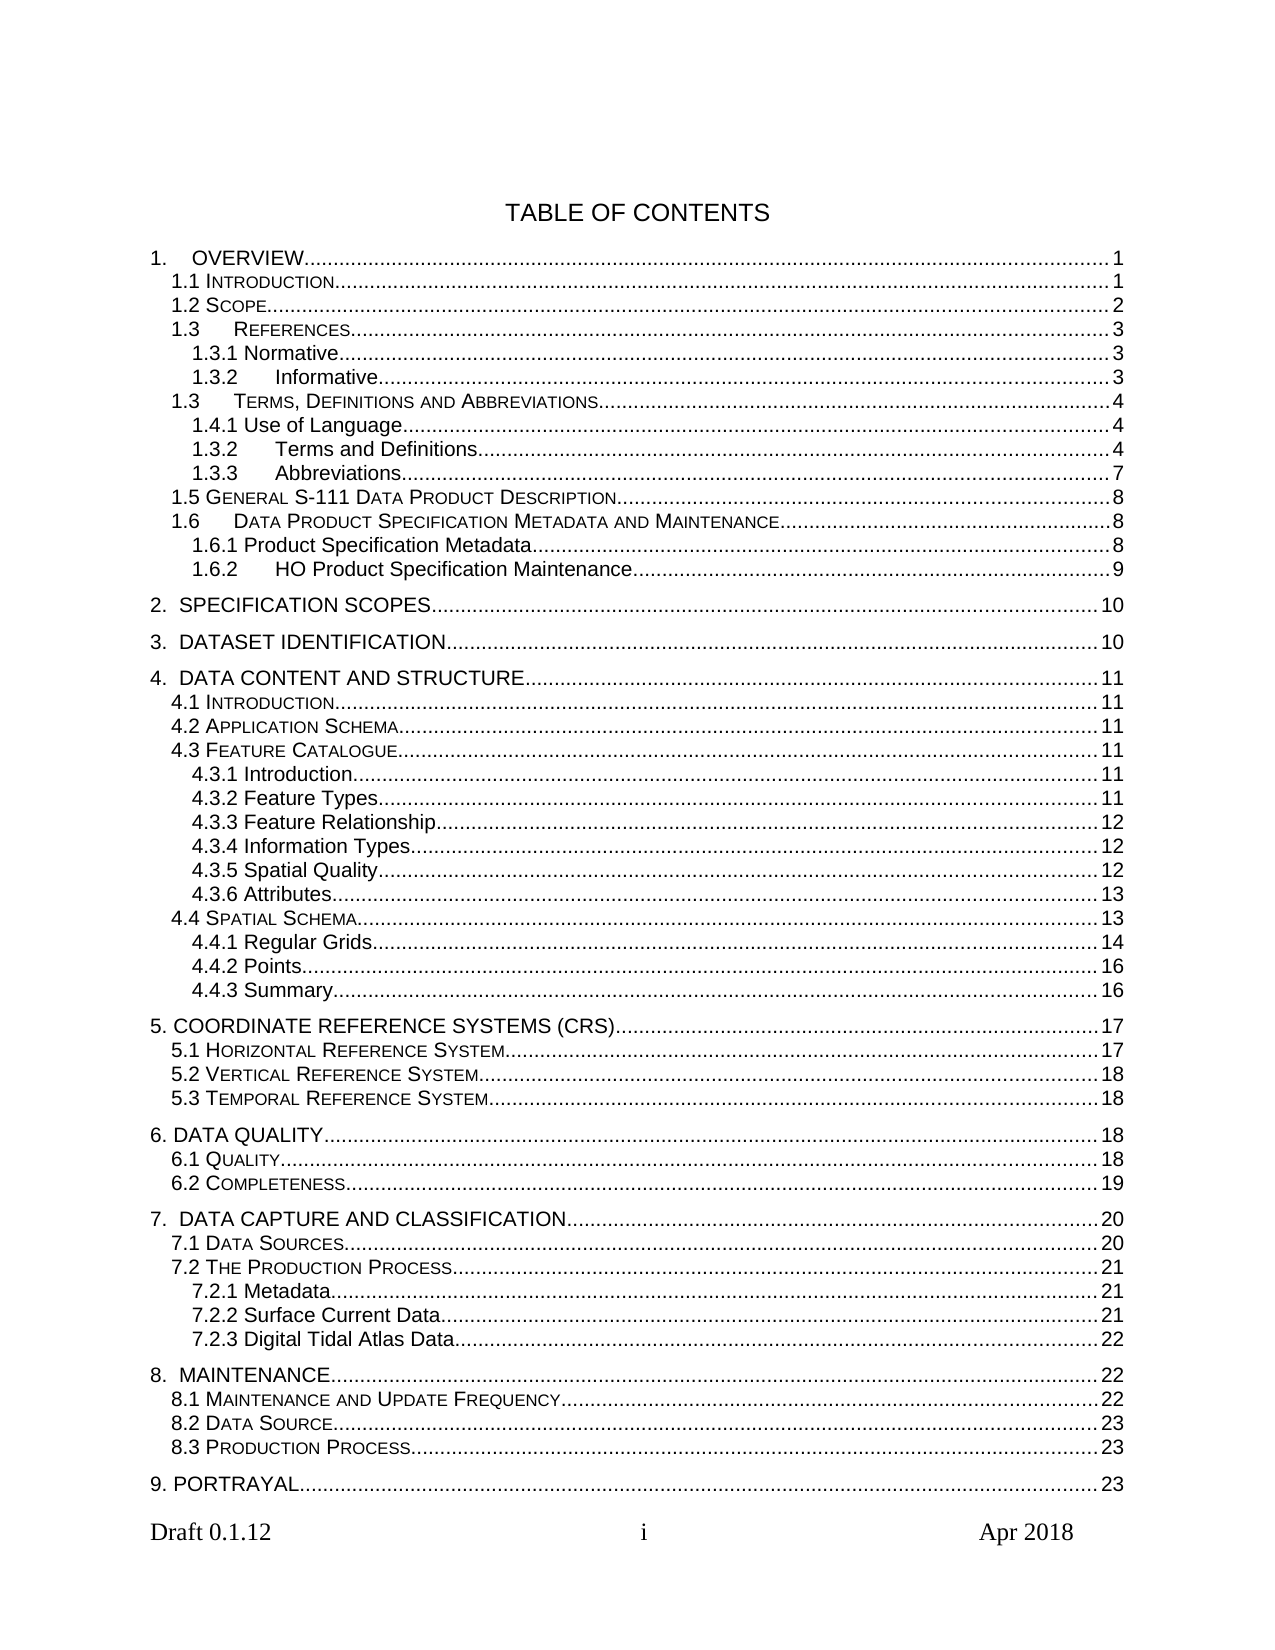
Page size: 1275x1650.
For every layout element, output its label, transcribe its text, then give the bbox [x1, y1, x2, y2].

text 6.2 Completeness 19 [171, 1170, 1125, 1194]
text 5.2 Vertical Reference System 18 [171, 1062, 1125, 1086]
text 1.4.1 Use of Language 4 [192, 413, 1125, 437]
text 1.6.1 Product Specification Metadata 8 [192, 533, 1125, 557]
text 7.2 The Production Process 21 [171, 1255, 1125, 1279]
text 4.4.2 Points 16 [192, 954, 1125, 978]
text 1.3.2 Terms and Definitions 4 [192, 437, 1125, 461]
text 1.1 Introduction 1 [171, 269, 1125, 293]
text 4.4.3 Summary 16 [192, 978, 1125, 1002]
text 9. PORTRAYAL 23 [150, 1471, 1125, 1495]
text 8.2 Data Source 23 [171, 1411, 1125, 1435]
text TABLE OF CONTENTS [150, 198, 1125, 226]
text 6. DATA QUALITY 18 [150, 1122, 1125, 1146]
text 4.3.2 Feature Types 11 [192, 786, 1125, 810]
text 8. MAINTENANCE 22 [150, 1363, 1125, 1387]
text 7.2.3 Digital Tidal Atlas Data 22 [192, 1327, 1125, 1351]
text 8.1 Maintenance and Update Frequency 22 [171, 1387, 1125, 1411]
text 1.3.1 Normative 3 [192, 341, 1125, 365]
text 8.3 Production Process 23 [171, 1435, 1125, 1459]
text 4.3.3 Feature Relationship 12 [192, 810, 1125, 834]
text 7.1 Data Sources 20 [171, 1231, 1125, 1255]
text 3. DATASET IDENTIFICATION 10 [150, 630, 1125, 654]
text 1.2 Scope 2 [171, 293, 1125, 317]
text 4.3 Feature Catalogue 11 [171, 738, 1125, 762]
text 4.3.4 Information Types 12 [192, 834, 1125, 858]
text 1.6 Data Product Specification Metadata and Maintenance 8 [171, 509, 1125, 533]
text 1.3.2 Informative 3 [192, 365, 1125, 389]
text 1.3 References 3 [171, 317, 1125, 341]
text 4.1 Introduction 11 [171, 690, 1125, 714]
text 5.1 Horizontal Reference System 17 [171, 1038, 1125, 1062]
text 4. DATA CONTENT AND STRUCTURE 11 [150, 666, 1125, 690]
text 4.3.6 Attributes 13 [192, 882, 1125, 906]
text 4.4.1 Regular Grids 14 [192, 930, 1125, 954]
text 6.1 Quality 18 [171, 1146, 1125, 1170]
text 2. SPECIFICATION SCOPES 10 [150, 593, 1125, 617]
text 1. OVERVIEW 1 [150, 245, 1125, 269]
text 1.3.3 Abbreviations 7 [192, 461, 1125, 485]
text 4.2 Application Schema 11 [171, 714, 1125, 738]
text 7. DATA CAPTURE AND CLASSIFICATION 20 [150, 1207, 1125, 1231]
text 4.3.1 Introduction 11 [192, 762, 1125, 786]
text 1.6.2 HO Product Specification Maintenance 9 [192, 557, 1125, 581]
text 1.3 Terms, Definitions and Abbreviations 4 [171, 389, 1125, 413]
text 4.4 Spatial Schema 13 [171, 906, 1125, 930]
text 7.2.1 Metadata 21 [192, 1279, 1125, 1303]
text 7.2.2 Surface Current Data 21 [192, 1303, 1125, 1327]
text 1.5 General S-111 Data Product Description 8 [171, 485, 1125, 509]
text 4.3.5 Spatial Quality 12 [192, 858, 1125, 882]
text 5. COORDINATE REFERENCE SYSTEMS (CRS) 17 [150, 1014, 1125, 1038]
text 5.3 Temporal Reference System 18 [171, 1086, 1125, 1110]
